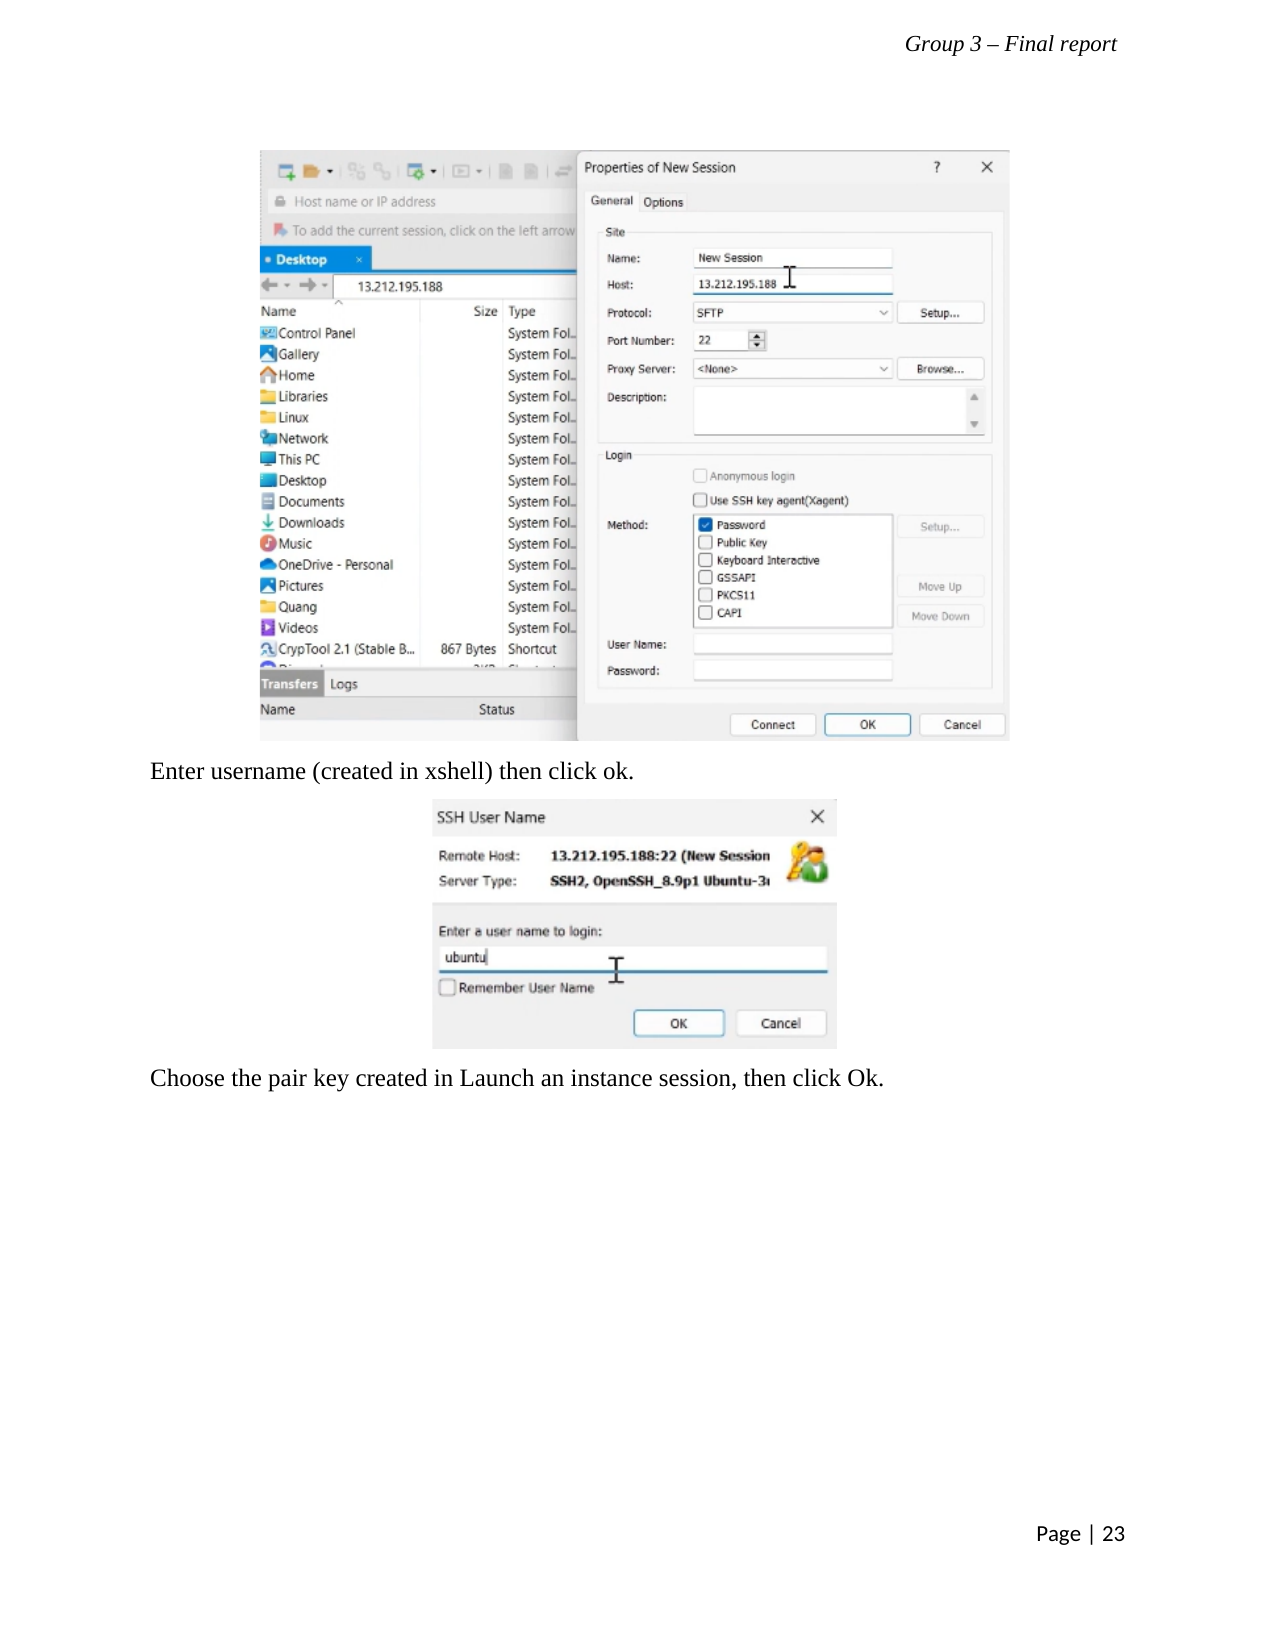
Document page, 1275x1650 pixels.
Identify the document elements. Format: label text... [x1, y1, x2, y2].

text Choose the pair key created in Launch an instance session, then click Ok. [150, 1063, 1119, 1092]
text Enter username (created in xshell) then click ok. [150, 756, 1119, 784]
picture [432, 799, 837, 1049]
picture [259, 150, 1010, 741]
